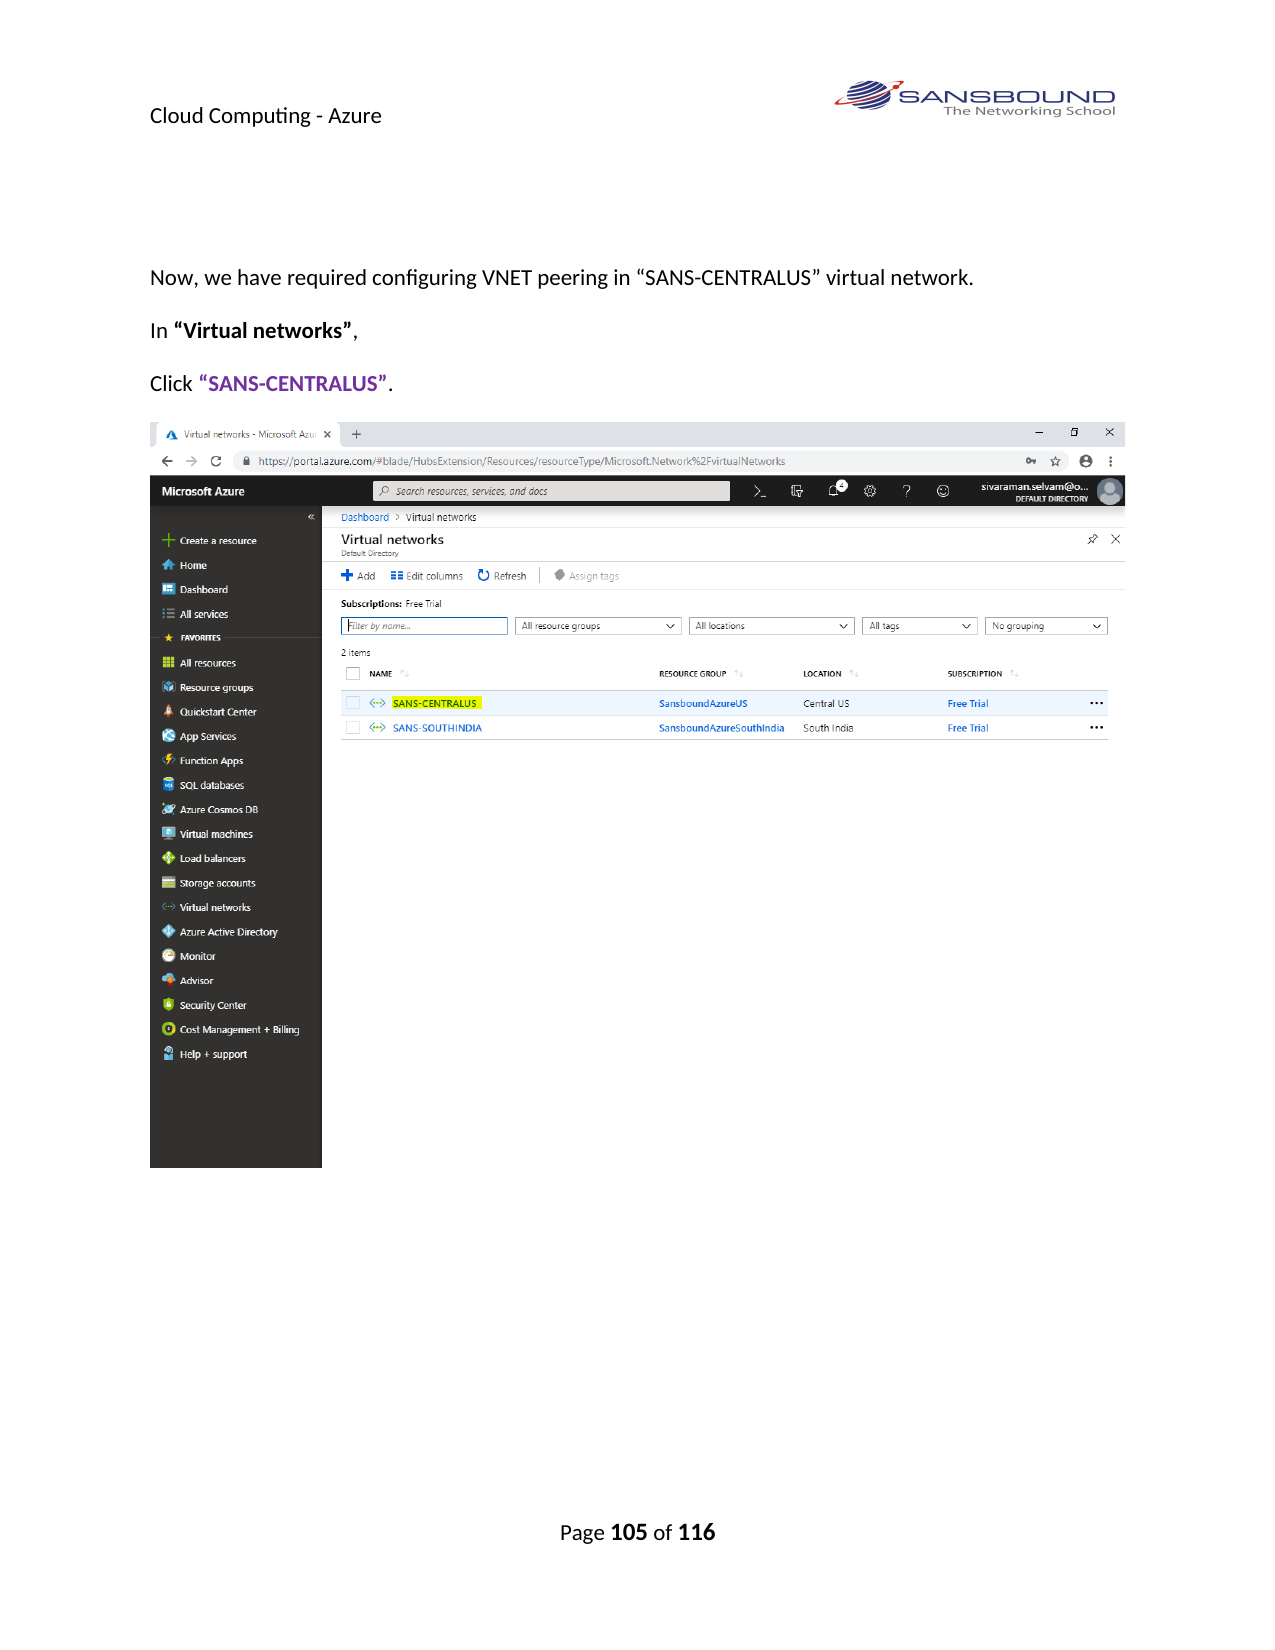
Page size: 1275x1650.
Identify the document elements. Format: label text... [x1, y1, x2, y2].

text In “Virtual networks”, [150, 316, 1125, 344]
text Now, we have required configuring VNET peering in “SANS-CENTRALUS” virtual network. [150, 263, 1125, 291]
picture [150, 422, 1125, 1168]
text Click “SANS-CENTRALUS”. [150, 369, 1125, 397]
picture [823, 75, 1125, 124]
